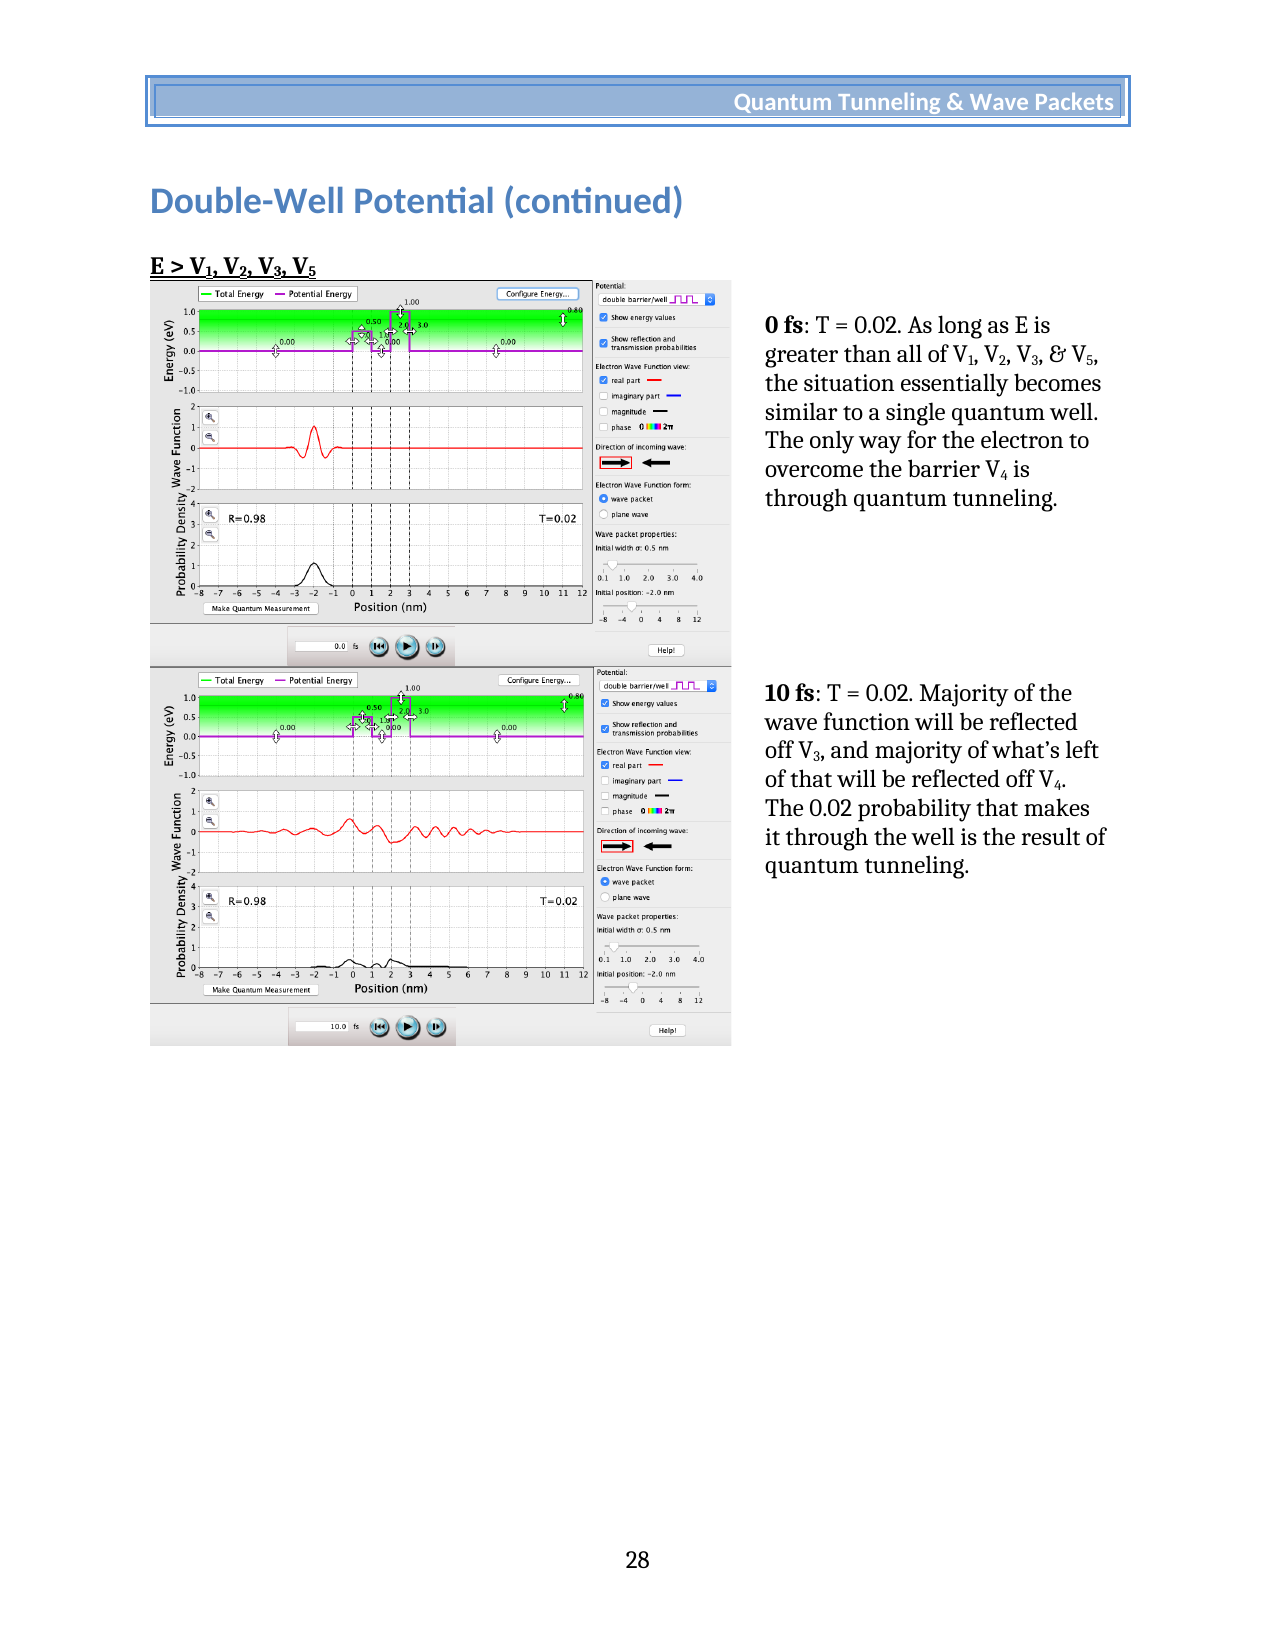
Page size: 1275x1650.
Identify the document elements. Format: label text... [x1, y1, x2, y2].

picture [150, 280, 732, 1046]
subtitle Double-Well Potential (continued) [150, 177, 1125, 223]
text E > V1, V2, V3, V5 [150, 252, 1125, 280]
